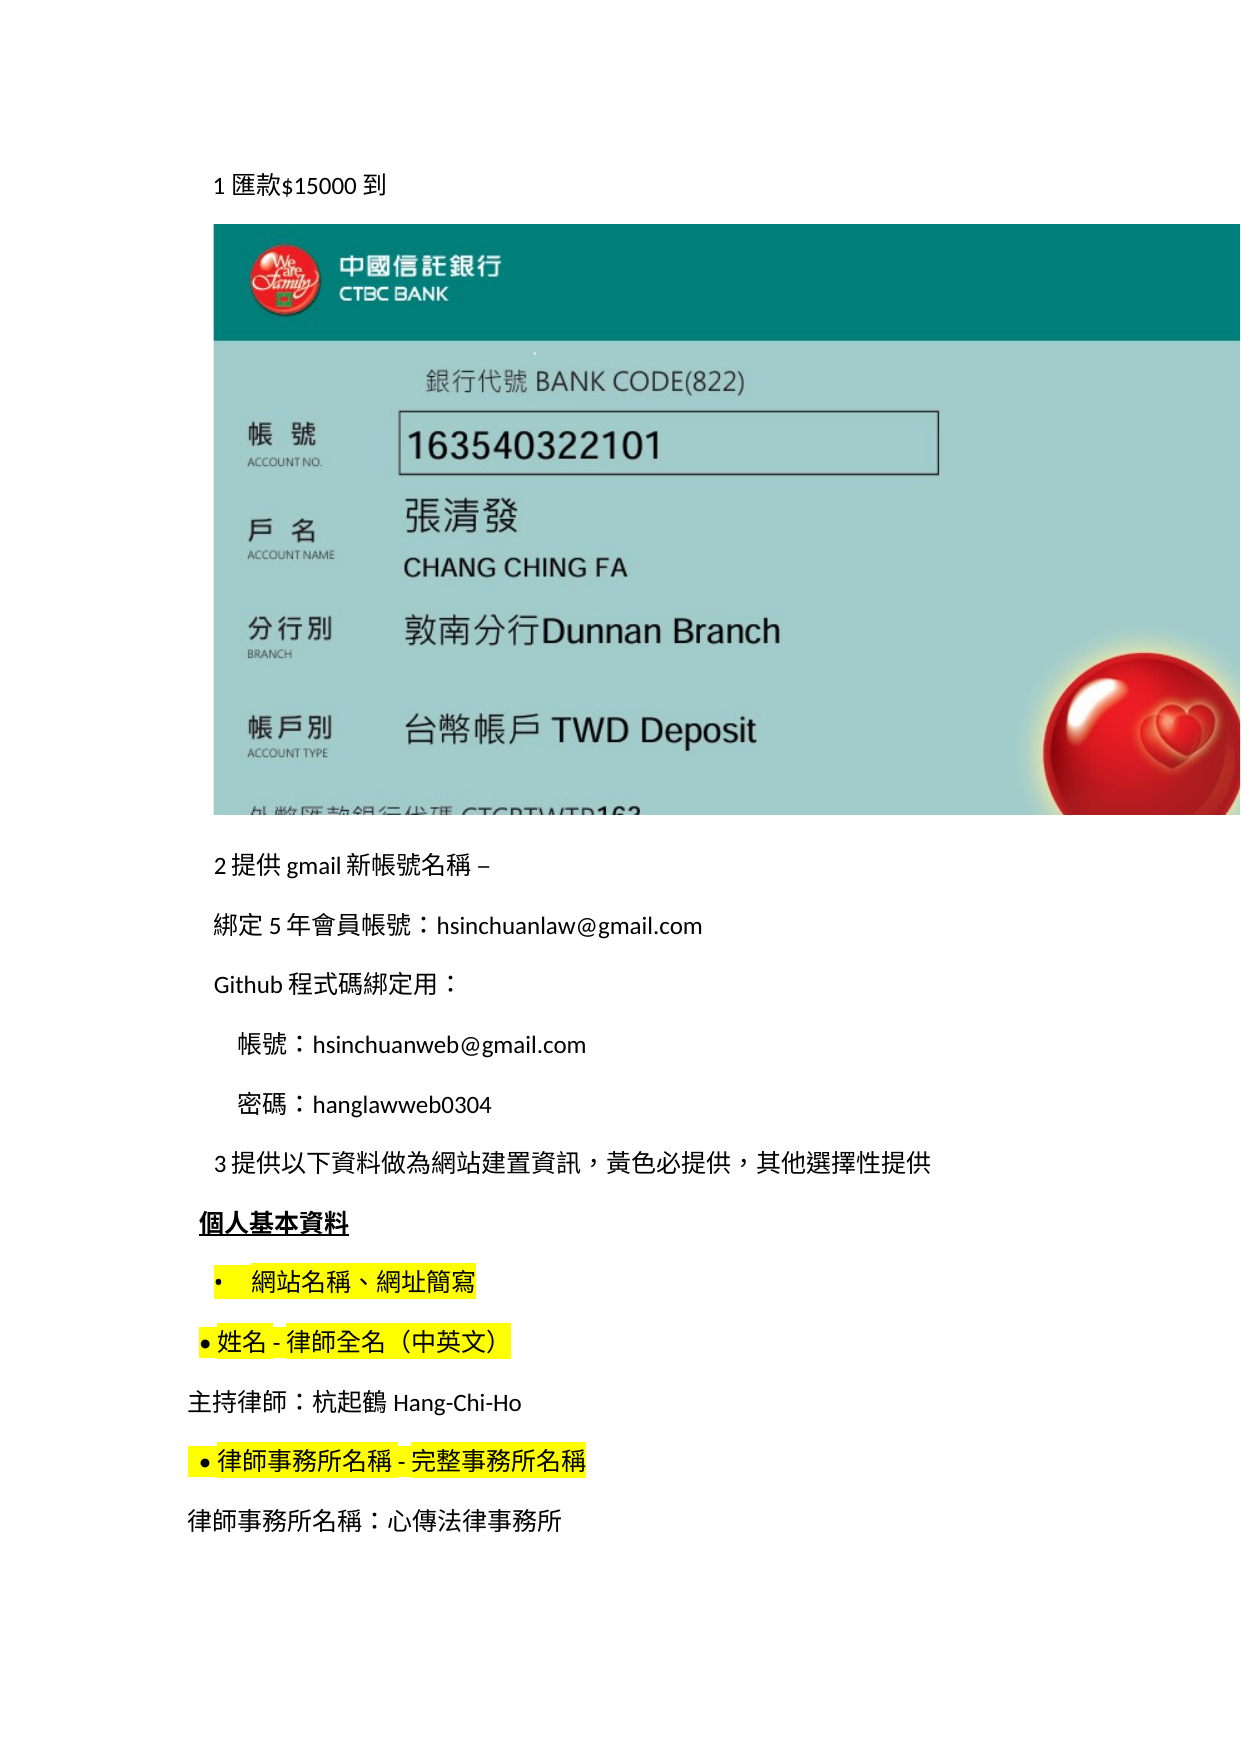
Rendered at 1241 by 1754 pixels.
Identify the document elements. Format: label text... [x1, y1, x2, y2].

text • 姓名 - 律師全名（中英文） [187, 1322, 1053, 1359]
text 1 匯款$15000到 [187, 164, 1053, 202]
text 2提供gmail新帳號名稱 – [214, 845, 1053, 883]
text 密碼：hanglawweb0304 [214, 1083, 1053, 1121]
list 網站名稱、網址簡寫 [214, 1262, 1053, 1300]
text 綁定5年會員帳號：hsinchuanlaw@gmail.com [214, 905, 1053, 942]
text 主持律師：杭起鶴 Hang-Chi-Ho [187, 1381, 1053, 1419]
text 帳號：hsinchuanweb@gmail.com [214, 1024, 1053, 1061]
text 3提供以下資料做為網站建置資訊，黃色必提供，其他選擇性提供 [214, 1143, 1053, 1181]
text 個人基本資料 [187, 1203, 1053, 1240]
picture [213, 224, 1241, 815]
text • 律師事務所名稱 - 完整事務所名稱 [187, 1441, 1053, 1478]
text Github程式碼綁定用： [214, 964, 1053, 1002]
text 律師事務所名稱：心傳法律事務所 [187, 1501, 1053, 1538]
